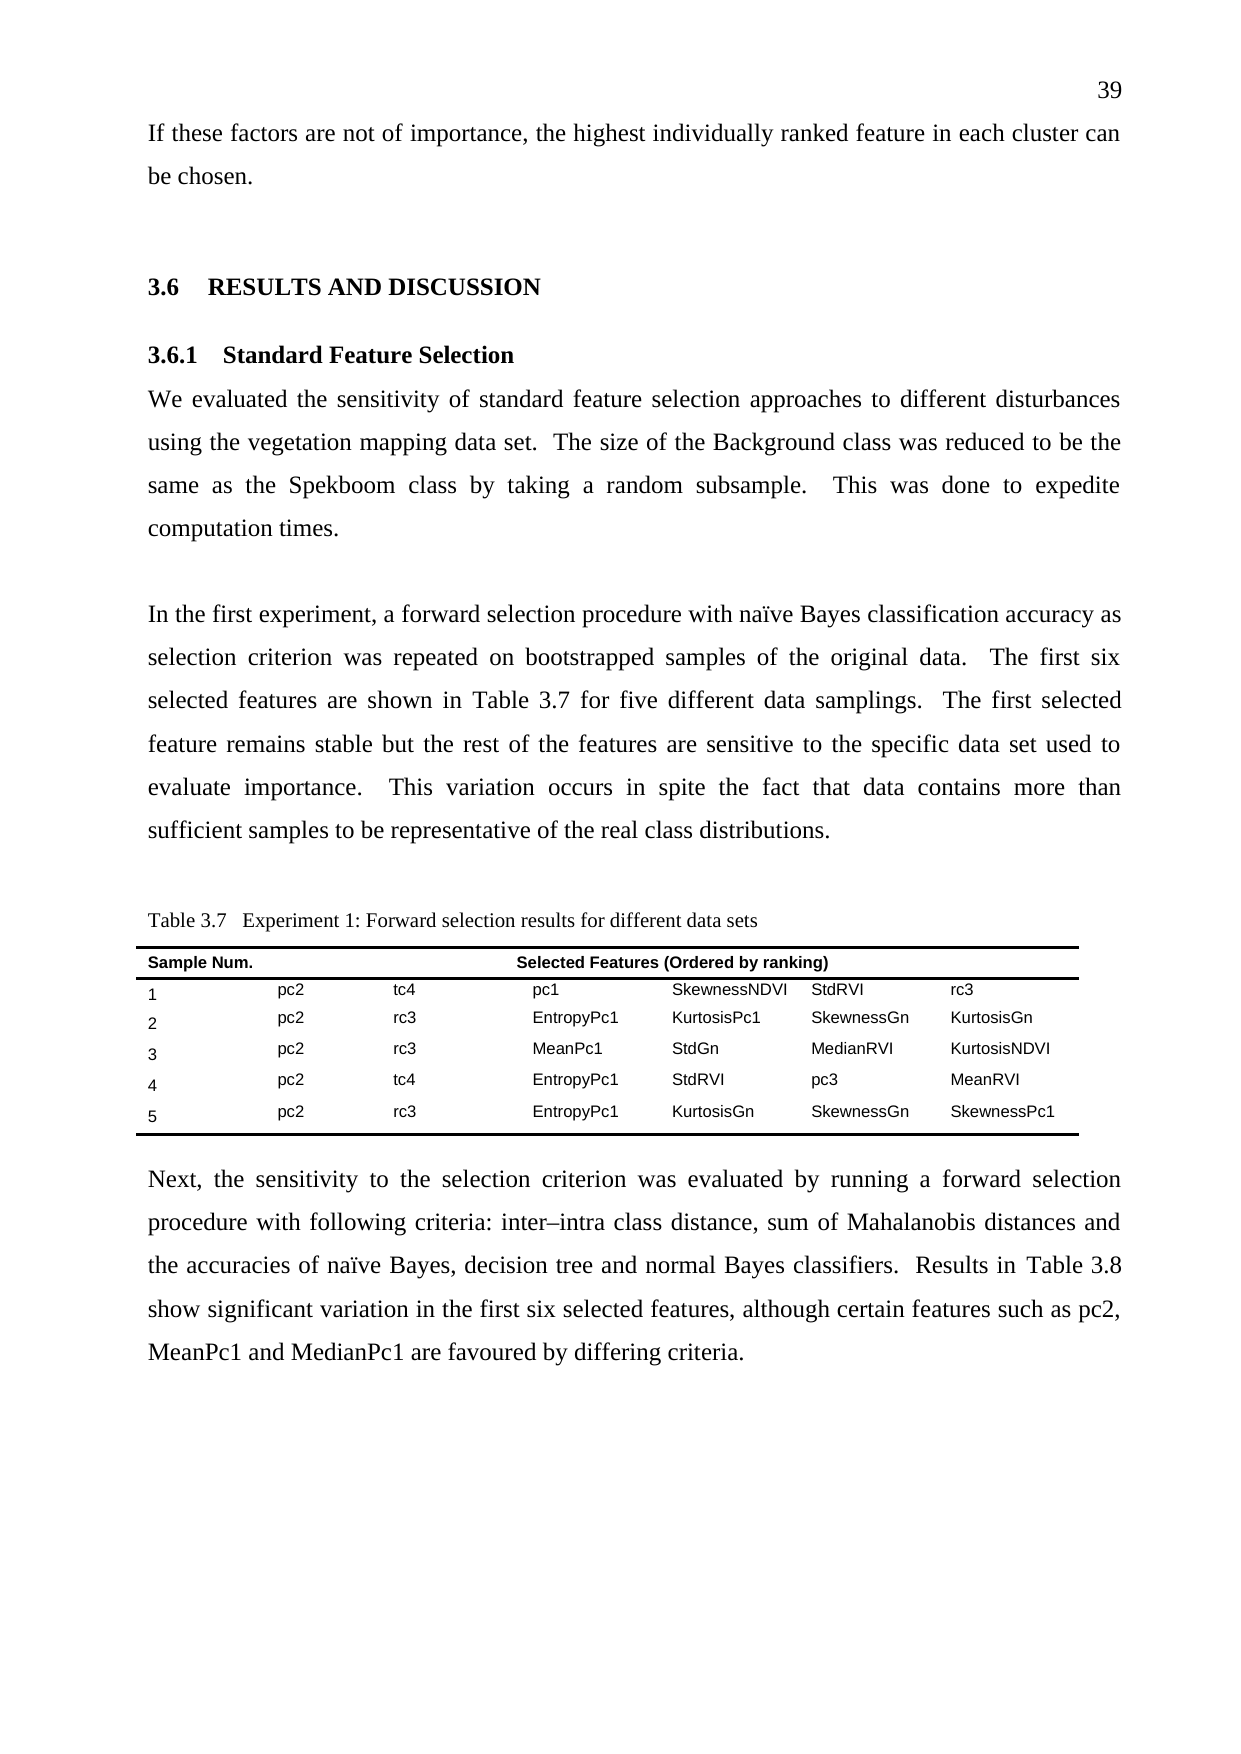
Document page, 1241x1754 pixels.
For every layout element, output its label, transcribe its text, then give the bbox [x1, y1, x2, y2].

table_cell tc4 [382, 1070, 521, 1101]
text We evaluated the sensitivity of standard feature selection approaches to different disturbances using the vegetation mapping data set. The size of the Background class was reduced to be the same as the Spekboom class by taking a random subsample. This was done to expedite computation times. [148, 384, 1122, 542]
table_cell SkewnessNDVI [661, 980, 800, 1008]
table_cell rc3 [382, 1101, 521, 1132]
table_cell rc3 [382, 1039, 521, 1070]
table_cell tc4 [382, 980, 521, 1008]
table_cell rc3 [382, 1008, 521, 1039]
table_cell KurtosisPc1 [661, 1008, 800, 1039]
table_cell MedianRVI [800, 1039, 939, 1070]
table_cell KurtosisGn [939, 1008, 1079, 1039]
table_cell 4 [136, 1070, 266, 1101]
table_cell pc2 [266, 1039, 382, 1070]
table_cell pc2 [266, 1070, 382, 1101]
table_cell SkewnessPc1 [939, 1101, 1079, 1132]
subtitle RESULTS AND DISCUSSION [148, 272, 1122, 301]
table_cell SkewnessGn [800, 1008, 939, 1039]
table_cell StdGn [661, 1039, 800, 1070]
subtitle Standard Feature Selection [148, 341, 1122, 369]
table_header Sample Num. [136, 949, 266, 977]
table_cell pc3 [800, 1070, 939, 1101]
table_cell StdRVI [661, 1070, 800, 1101]
table_header Selected Features (Ordered by ranking) [266, 949, 1079, 977]
table_cell pc2 [266, 1101, 382, 1132]
table_cell KurtosisGn [661, 1101, 800, 1132]
table_cell EntropyPc1 [521, 1008, 661, 1039]
table_cell 3 [136, 1039, 266, 1070]
table_cell rc3 [939, 980, 1079, 1008]
table_cell KurtosisNDVI [939, 1039, 1079, 1070]
table_cell MeanRVI [939, 1070, 1079, 1101]
table_cell 5 [136, 1101, 266, 1132]
table_cell pc1 [521, 980, 661, 1008]
table_cell pc2 [266, 1008, 382, 1039]
table_cell 1 [136, 980, 266, 1008]
table_cell SkewnessGn [800, 1101, 939, 1132]
table_cell EntropyPc1 [521, 1070, 661, 1101]
table_cell 2 [136, 1008, 266, 1039]
table_cell StdRVI [800, 980, 939, 1008]
table_cell MeanPc1 [521, 1039, 661, 1070]
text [148, 118, 1122, 190]
table_cell EntropyPc1 [521, 1101, 661, 1132]
table_cell pc2 [266, 980, 382, 1008]
